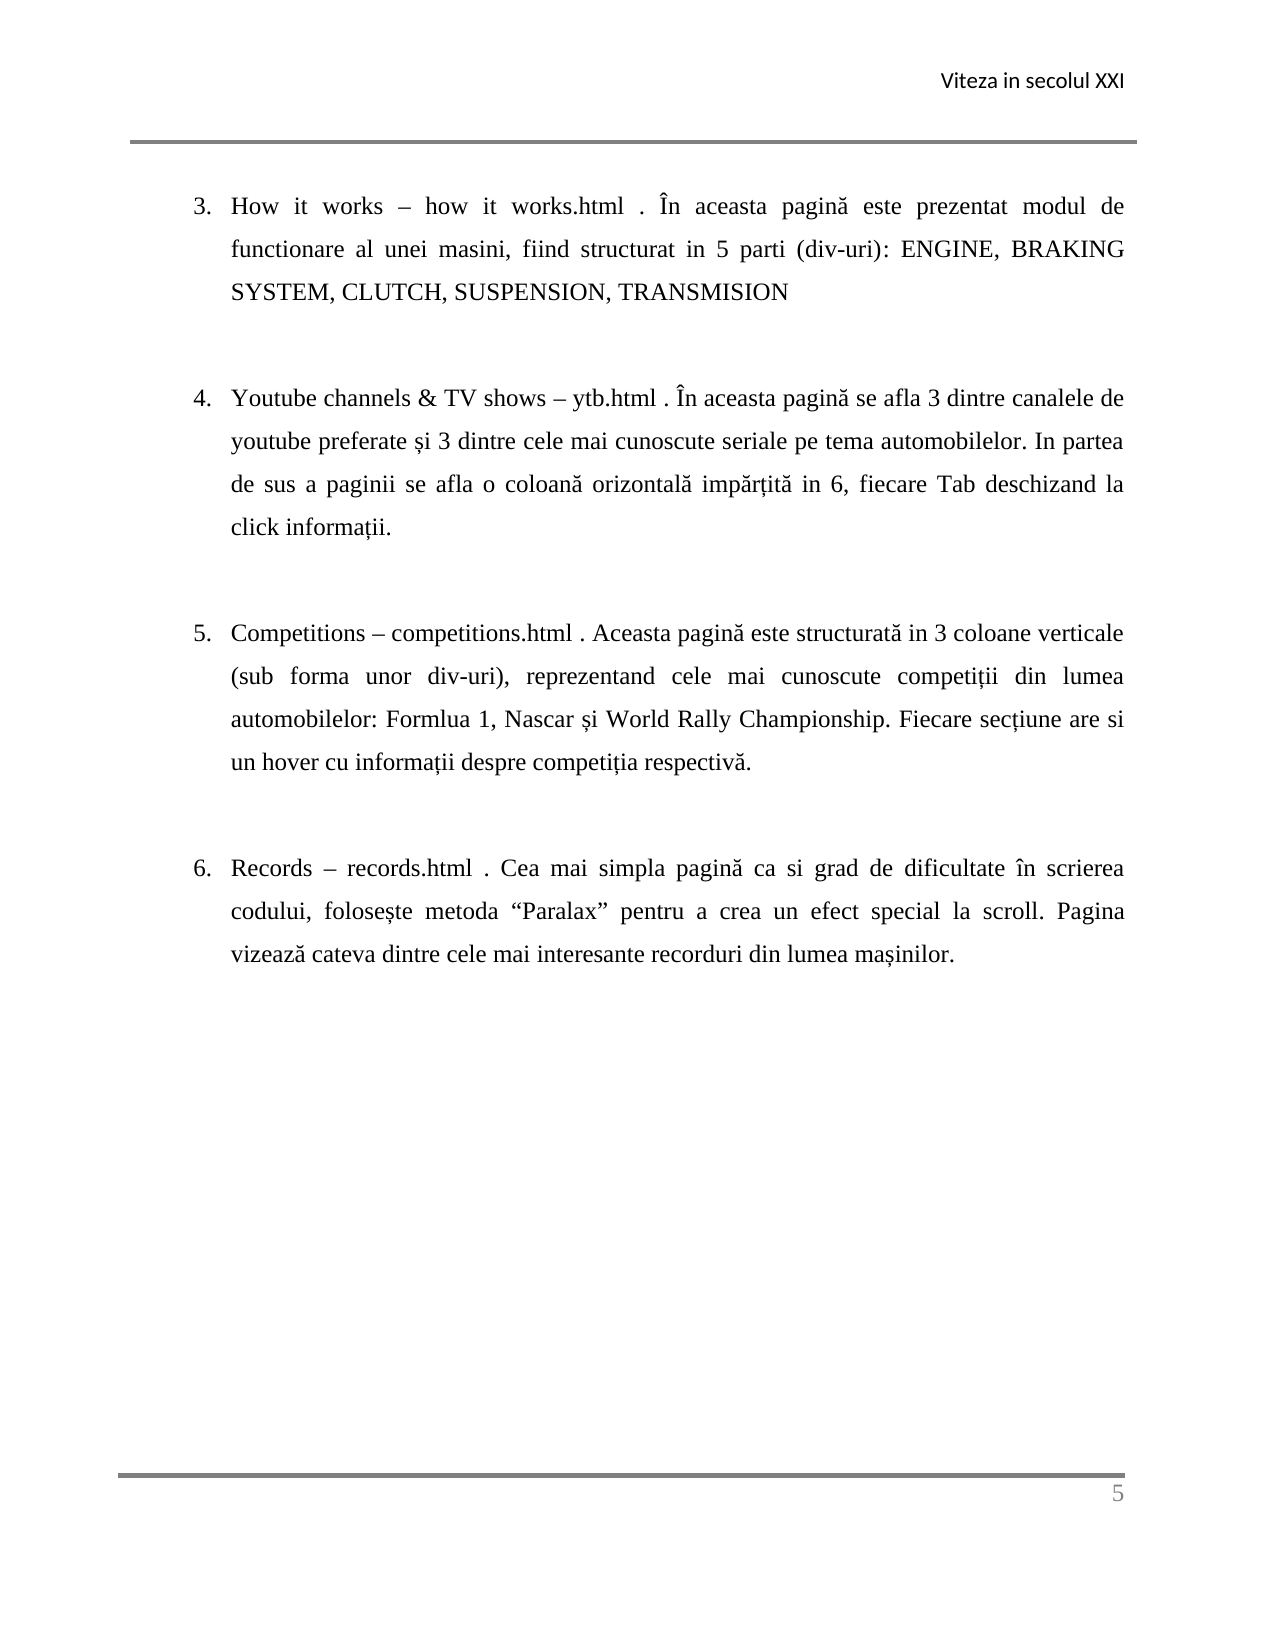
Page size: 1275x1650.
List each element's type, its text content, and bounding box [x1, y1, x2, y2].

list Competitions – competitions.html . Aceasta pagină este structurată in 3 coloane verticale (sub forma unor div-uri), reprezentand cele mai cunoscute competiții din lumea automobilelor: Formlua 1, Nascar și World Rally Championship. Fiecare secțiune are si un hover cu informații despre competiția respectivă. [193, 618, 1125, 776]
list How it works – how it works.html . În aceasta pagină este prezentat modul de functionare al unei masini, fiind structurat in 5 parti (div-uri): ENGINE, BRAKING SYSTEM, CLUTCH, SUSPENSION, TRANSMISION [193, 191, 1125, 306]
list Records – records.html . Cea mai simpla pagină ca si grad de dificultate în scrierea codului, folosește metoda “Paralax” pentru a crea un efect special la scroll. Pagina vizează cateva dintre cele mai interesante recorduri din lumea mașinilor. [193, 853, 1125, 968]
list Youtube channels & TV shows – ytb.html . În aceasta pagină se afla 3 dintre canalele de youtube preferate și 3 dintre cele mai cunoscute seriale pe tema automobilelor. In partea de sus a paginii se afla o coloană orizontală impărțită in 6, fiecare Tab deschizand la click informații. [193, 383, 1125, 541]
